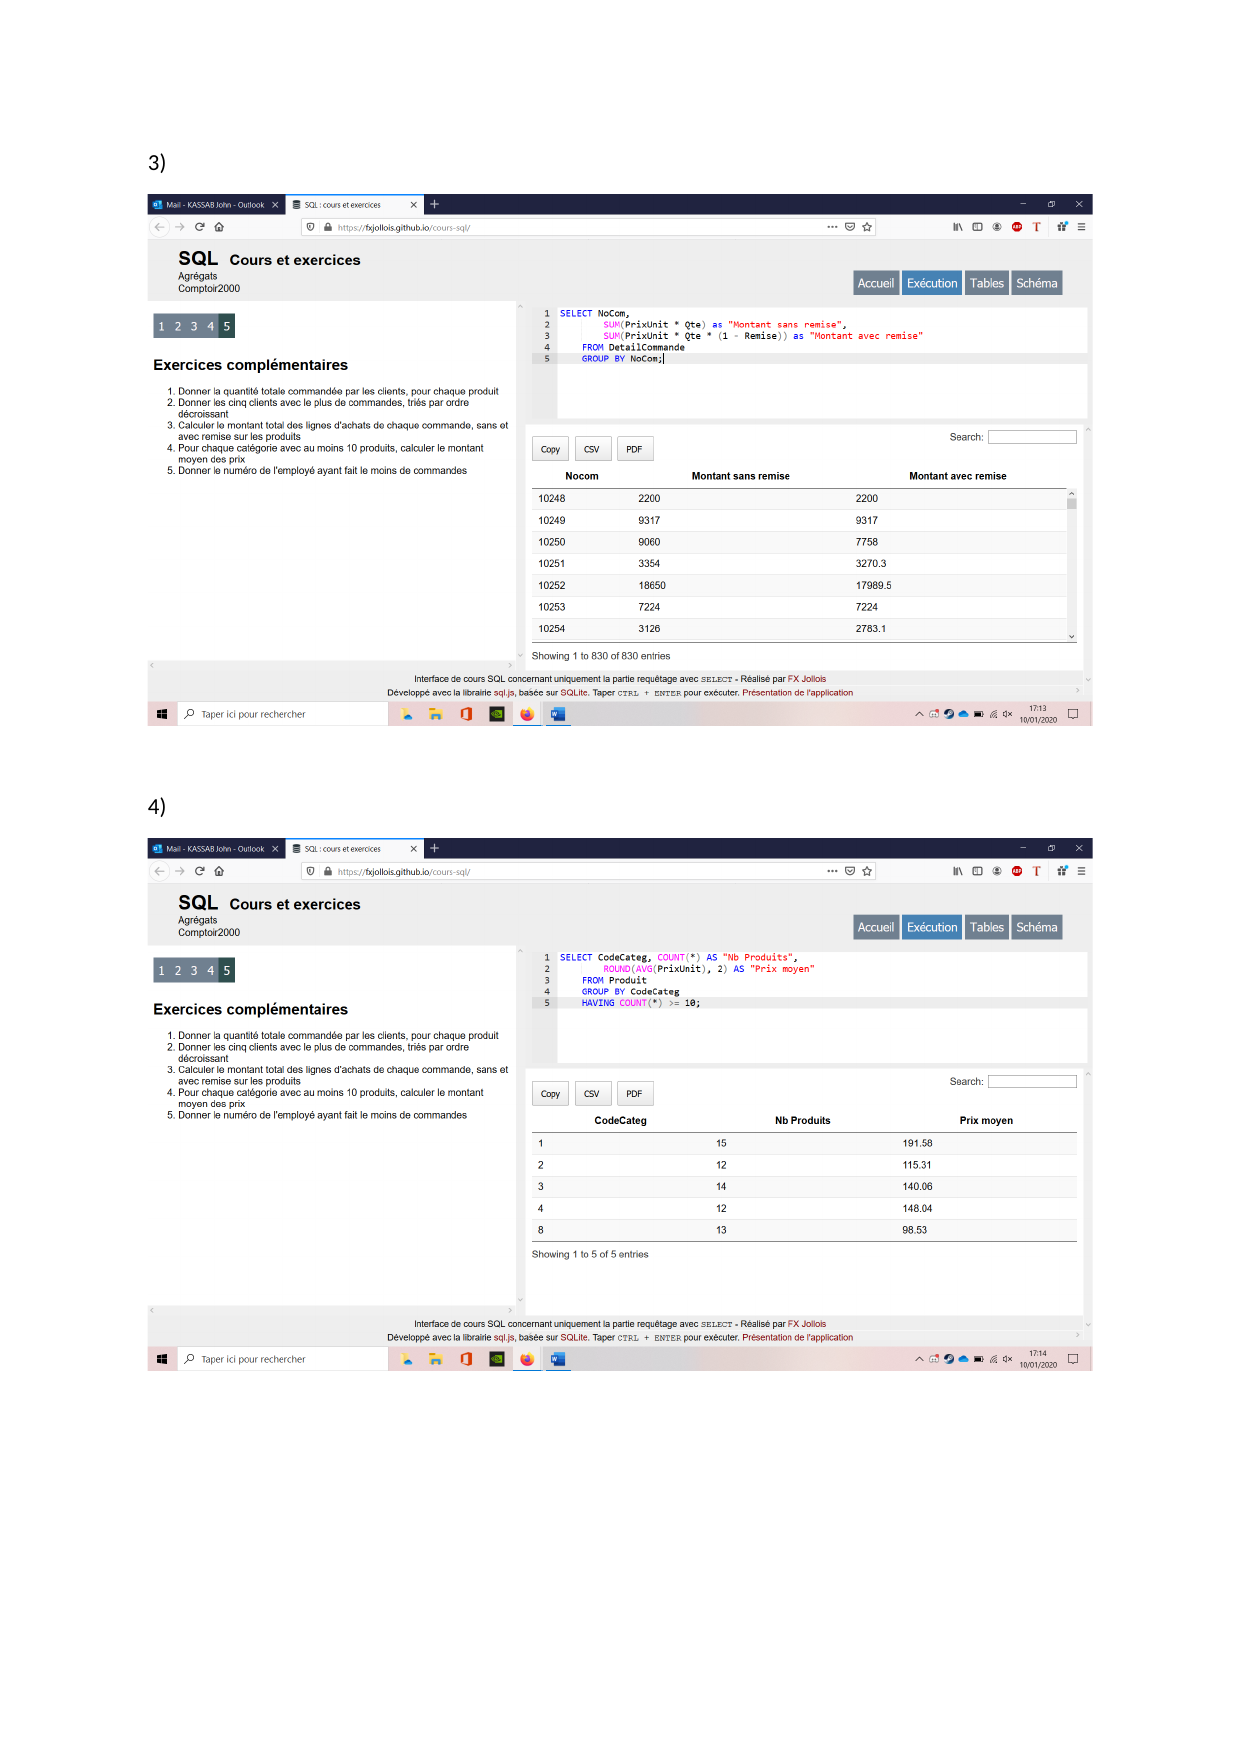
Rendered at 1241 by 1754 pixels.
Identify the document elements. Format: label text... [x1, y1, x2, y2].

text 3) [148, 148, 1093, 176]
text 4) [148, 792, 1093, 820]
picture [147, 838, 1093, 1371]
picture [147, 194, 1093, 726]
